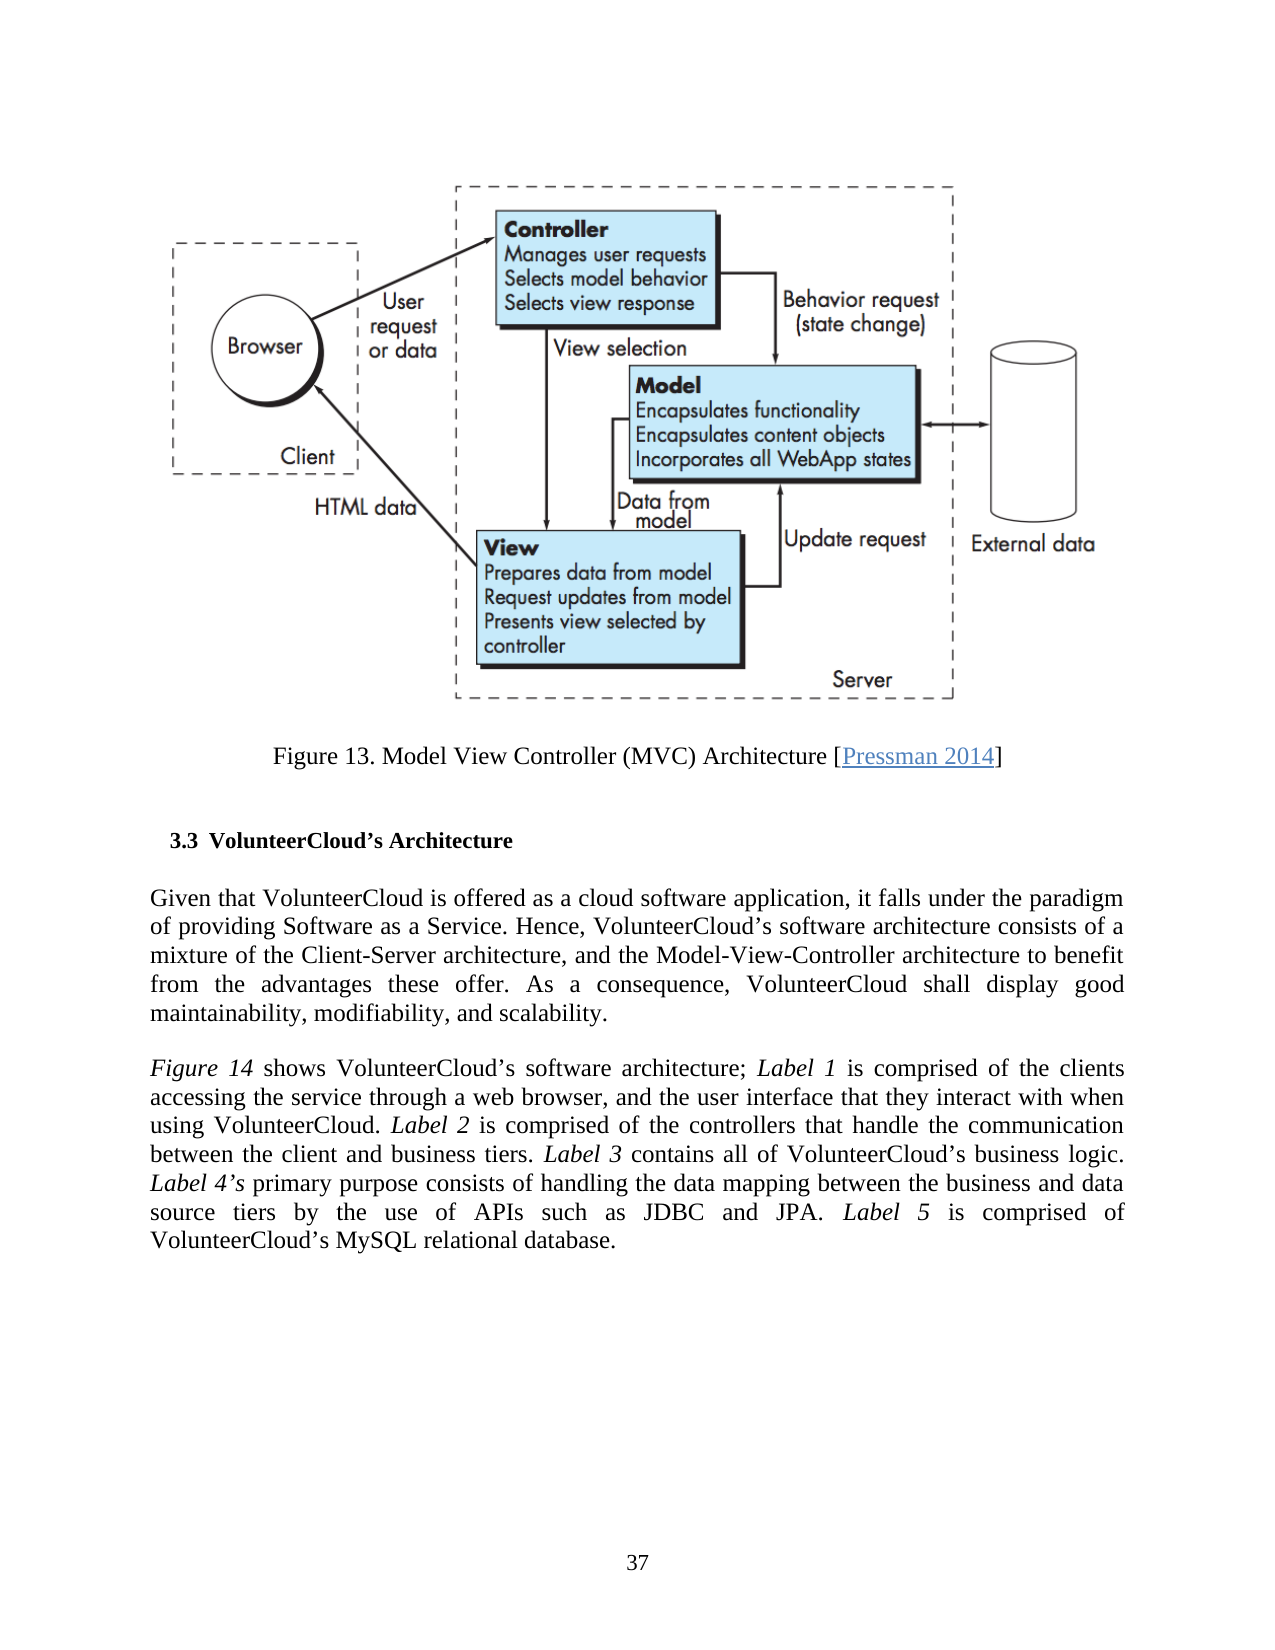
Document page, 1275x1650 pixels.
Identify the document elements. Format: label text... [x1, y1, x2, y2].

text Figure 13. Model View Controller (MVC) Architecture [Pressman 2014] [150, 742, 1125, 770]
text Given that VolunteerCloud is offered as a cloud software application, it falls under the paradigm of providing Software as a Service. Hence, VolunteerCloud’s software architecture consists of a mixture of the Client-Server architecture, and the Model-View-Controller architecture to benefit from the advantages these offer. As a consequence, VolunteerCloud shall display good maintainability, modifiability, and scalability. [150, 883, 1125, 1026]
subtitle VolunteerCloud’s Architecture [169, 828, 1125, 854]
picture [150, 166, 1125, 742]
text Figure 14 shows VolunteerCloud’s software architecture; Label 1 is comprised of the clients accessing the service through a web browser, and the user interface that they interact with when using VolunteerCloud. Label 2 is comprised of the controllers that handle the communication between the client and business tiers. Label 3 contains all of VolunteerCloud’s business logic. Label 4’s primary purpose consists of handling the data mapping between the business and data source tiers by the use of APIs such as JDBC and JPA. Label 5 is comprised of VolunteerCloud’s MySQL relational database. [150, 1053, 1125, 1254]
